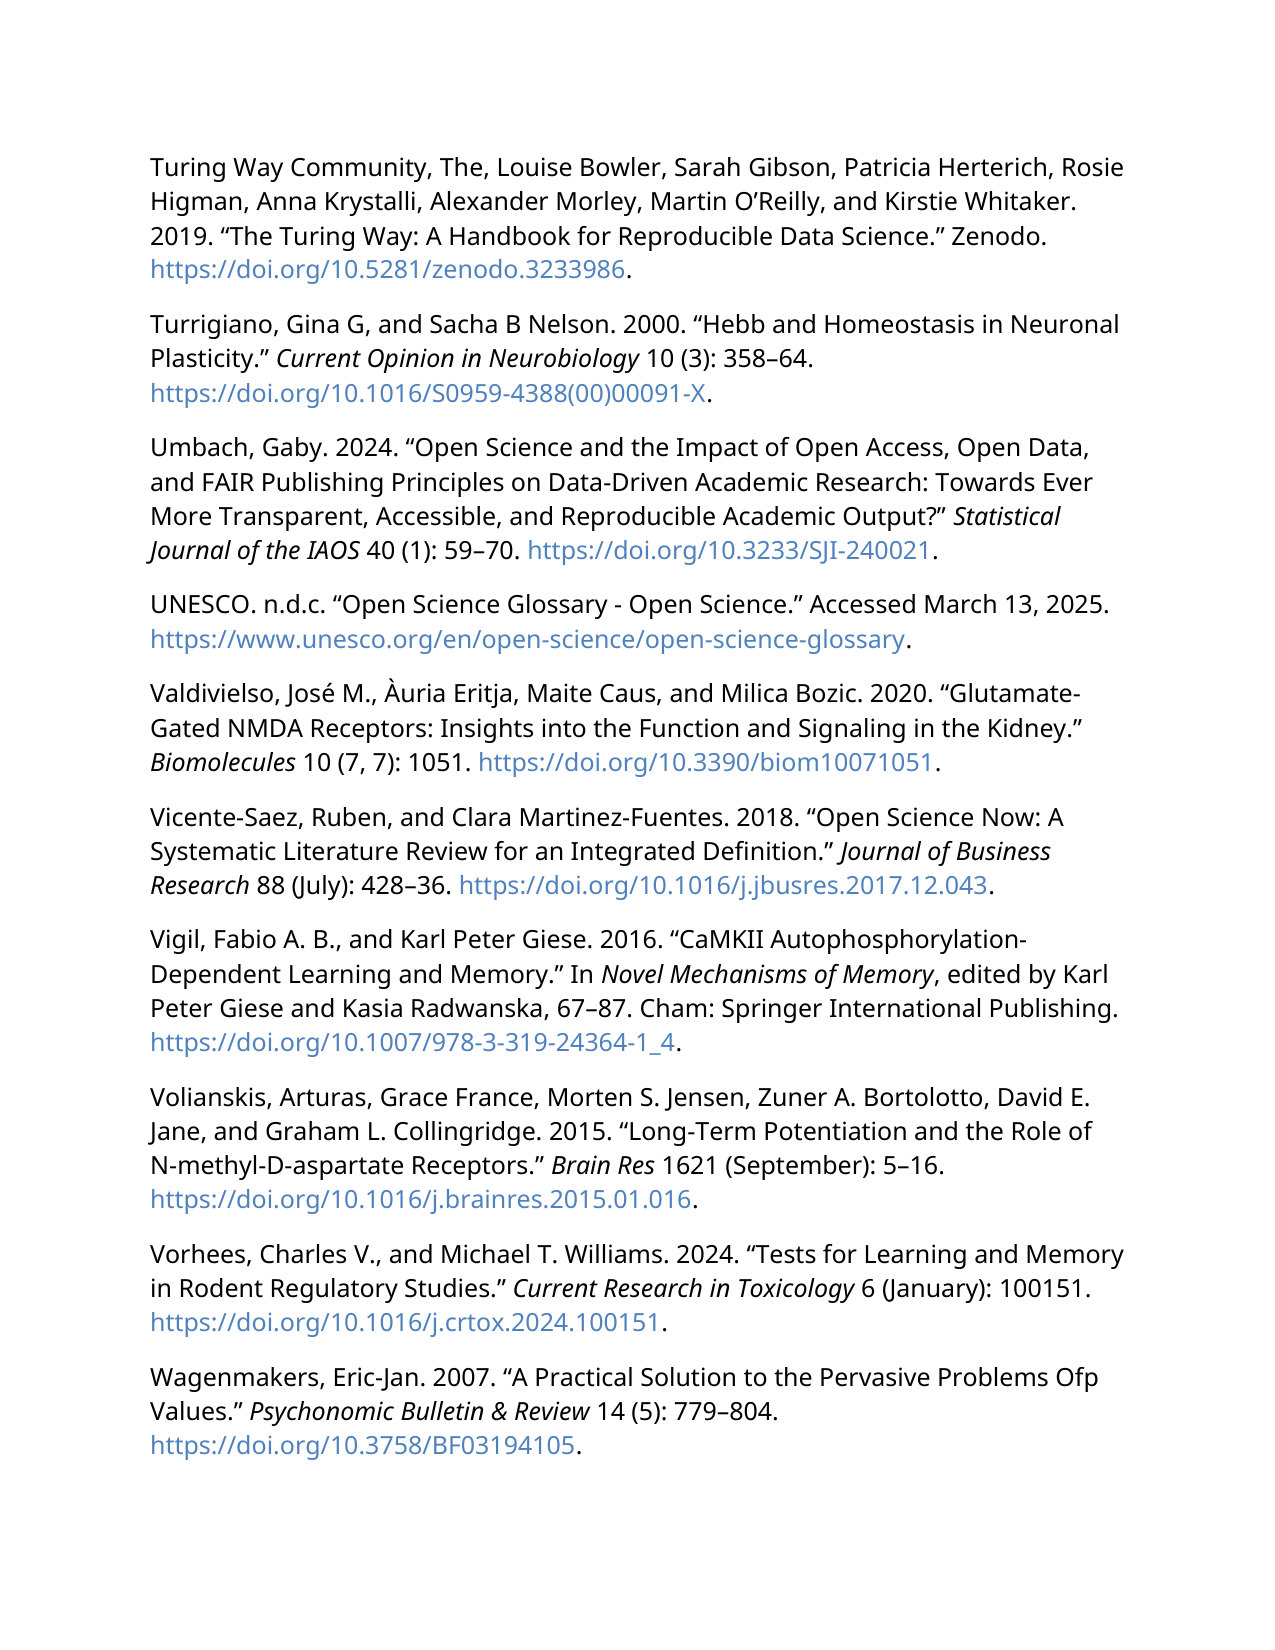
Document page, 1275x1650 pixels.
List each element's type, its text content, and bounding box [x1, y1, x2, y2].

text Turrigiano, Gina G, and Sacha B Nelson. 2000. “Hebb and Homeostasis in Neuronal Plasticity.” Current Opinion in Neurobiology 10 (3): 358–64. https://doi.org/10.1016/S0959-4388(00)00091-X. [150, 307, 1125, 409]
text Turing Way Community, The, Louise Bowler, Sarah Gibson, Patricia Herterich, Rosie Higman, Anna Krystalli, Alexander Morley, Martin O’Reilly, and Kirstie Whitaker. 2019. “The Turing Way: A Handbook for Reproducible Data Science.” Zenodo. https://doi.org/10.5281/zenodo.3233986. [150, 150, 1125, 286]
text Valdivielso, José M., Àuria Eritja, Maite Caus, and Milica Bozic. 2020. “Glutamate-Gated NMDA Receptors: Insights into the Function and Signaling in the Kidney.” Biomolecules 10 (7, 7): 1051. https://doi.org/10.3390/biom10071051. [150, 676, 1125, 778]
text Umbach, Gaby. 2024. “Open Science and the Impact of Open Access, Open Data, and FAIR Publishing Principles on Data-Driven Academic Research: Towards Ever More Transparent, Accessible, and Reproducible Academic Output?” Statistical Journal of the IAOS 40 (1): 59–70. https://doi.org/10.3233/SJI-240021. [150, 430, 1125, 566]
text Vorhees, Charles V., and Michael T. Williams. 2024. “Tests for Learning and Memory in Rodent Regulatory Studies.” Current Research in Toxicology 6 (January): 100151. https://doi.org/10.1016/j.crtox.2024.100151. [150, 1236, 1125, 1338]
text UNESCO. n.d.c. “Open Science Glossary - Open Science.” Accessed March 13, 2025. https://www.unesco.org/en/open-science/open-science-glossary. [150, 587, 1125, 655]
text Wagenmakers, Eric-Jan. 2007. “A Practical Solution to the Pervasive Problems Ofp Values.” Psychonomic Bulletin & Review 14 (5): 779–804. https://doi.org/10.3758/BF03194105. [150, 1359, 1125, 1462]
text Vicente-Saez, Ruben, and Clara Martinez-Fuentes. 2018. “Open Science Now: A Systematic Literature Review for an Integrated Definition.” Journal of Business Research 88 (July): 428–36. https://doi.org/10.1016/j.jbusres.2017.12.043. [150, 799, 1125, 901]
text Volianskis, Arturas, Grace France, Morten S. Jensen, Zuner A. Bortolotto, David E. Jane, and Graham L. Collingridge. 2015. “Long-Term Potentiation and the Role of N-methyl-D-aspartate Receptors.” Brain Res 1621 (September): 5–16. https://doi.org/10.1016/j.brainres.2015.01.016. [150, 1079, 1125, 1216]
text Vigil, Fabio A. B., and Karl Peter Giese. 2016. “CaMKII Autophosphorylation-Dependent Learning and Memory.” In Novel Mechanisms of Memory, edited by Karl Peter Giese and Kasia Radwanska, 67–87. Cham: Springer International Publishing. https://doi.org/10.1007/978-3-319-24364-1_4. [150, 922, 1125, 1058]
